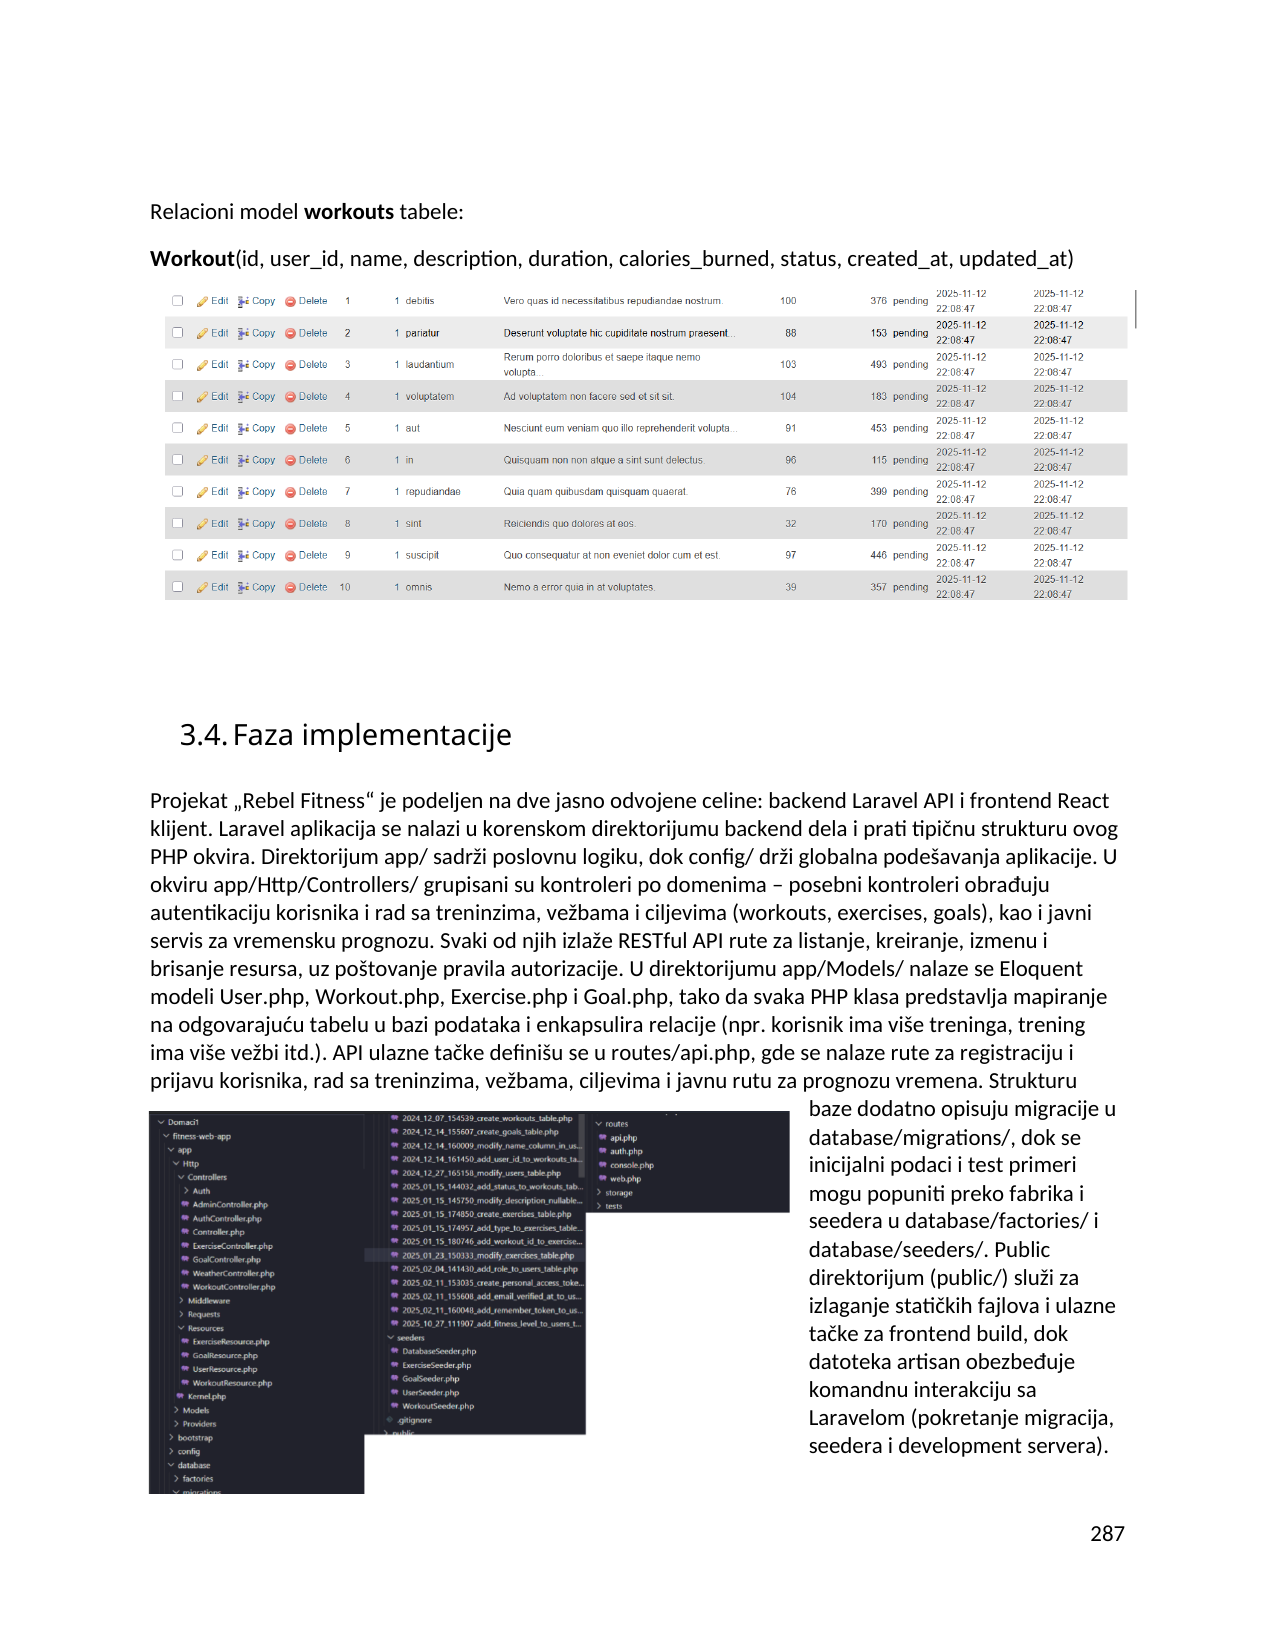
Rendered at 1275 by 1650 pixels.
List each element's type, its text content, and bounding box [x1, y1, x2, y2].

picture [162, 290, 1138, 600]
subtitle Faza implementacije [179, 714, 1125, 754]
text Workout(id, user_id, name, description, duration, calories_burned, status, created_at, updated_at) [150, 244, 1125, 272]
picture [148, 1111, 790, 1494]
text Relacioni model workouts tabele: [150, 197, 1125, 225]
